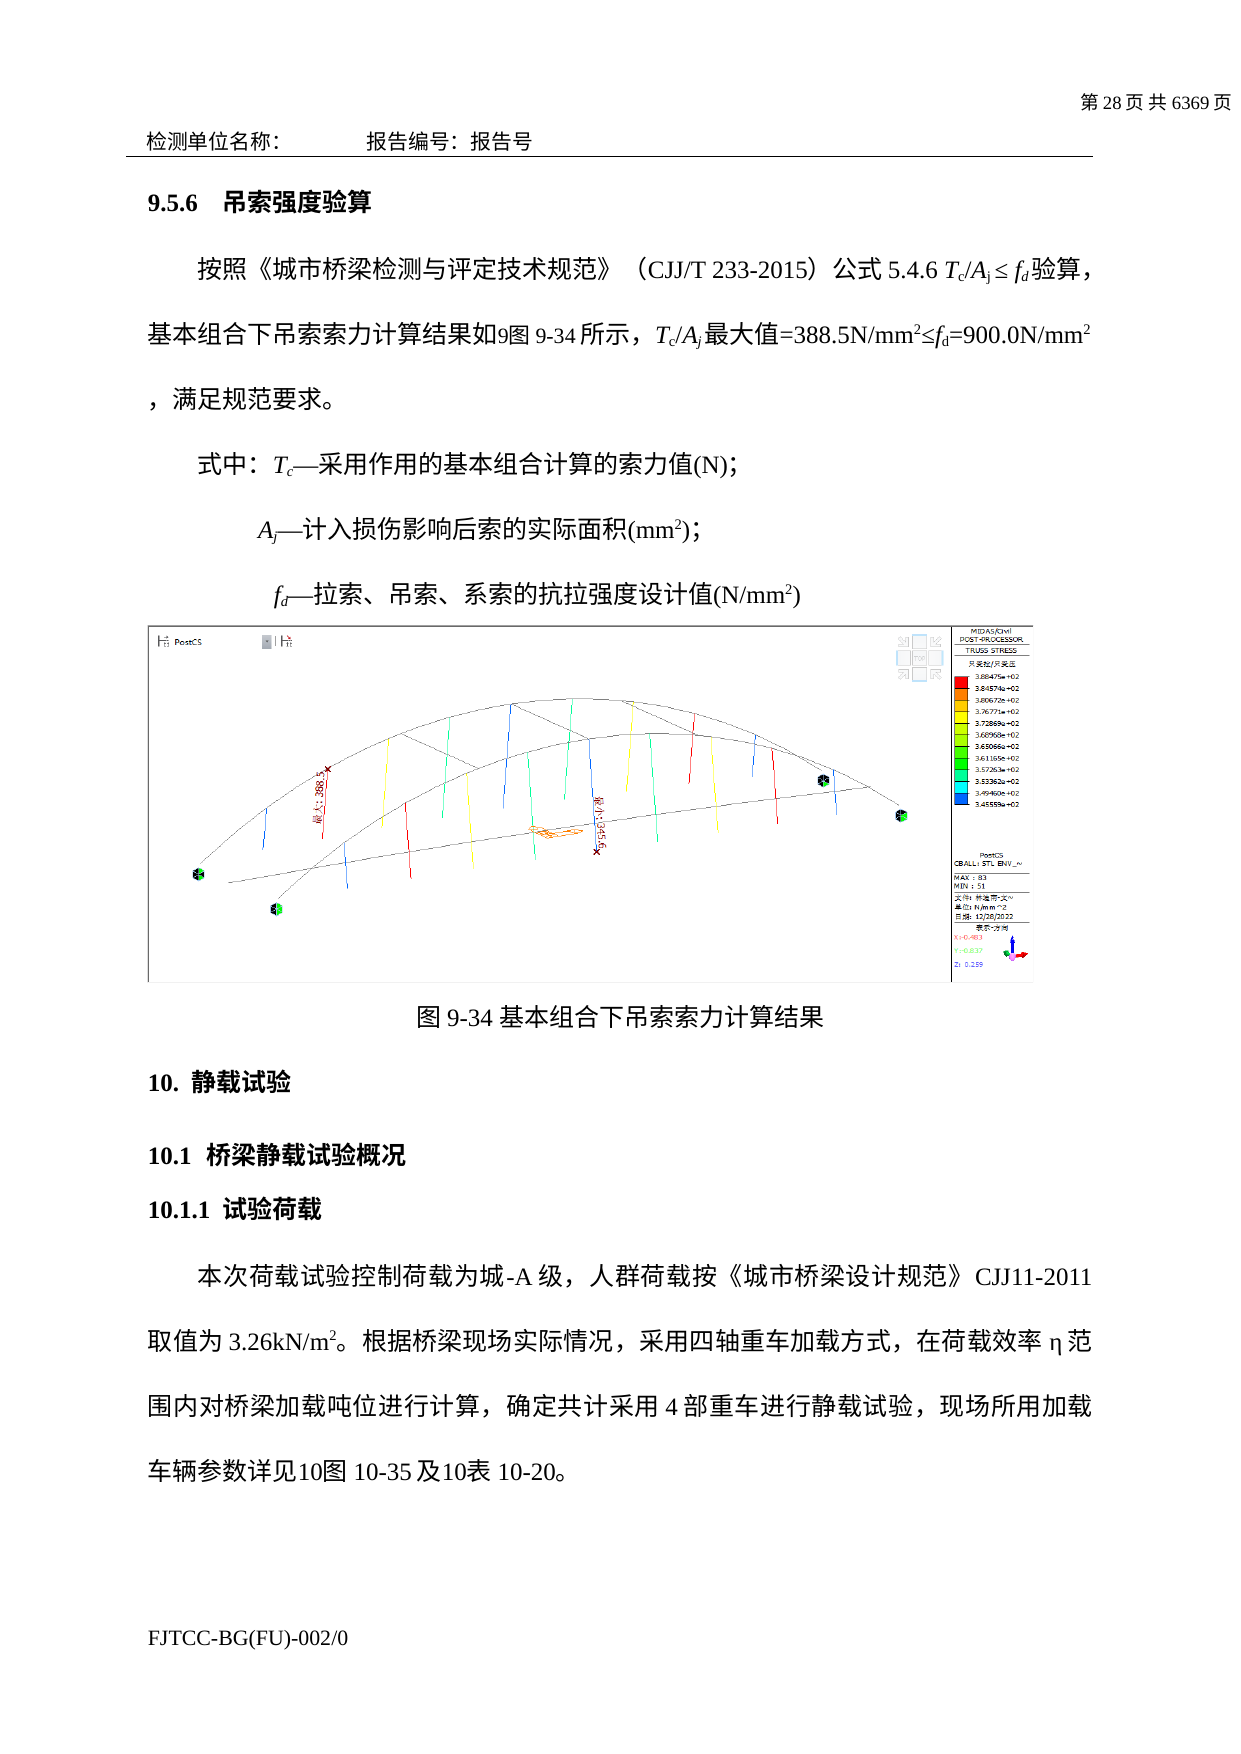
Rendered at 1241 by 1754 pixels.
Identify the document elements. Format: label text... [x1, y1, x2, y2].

text 式中：Tc—采用作用的基本组合计算的索力值(N)； [148, 431, 1093, 496]
subtitle 试验荷载 [139, 1173, 1101, 1242]
text Aj—计入损伤影响后索的实际面积(mm2)； [148, 496, 1093, 561]
subtitle 吊索强度验算 [139, 166, 1101, 236]
subtitle 桥梁静载试验概况 [148, 1131, 1093, 1173]
list fd—拉索、吊索、系索的抗拉强度设计值(N/mm2) [148, 561, 1093, 626]
subtitle 静载试验 [148, 1048, 1093, 1113]
picture [147, 625, 1034, 983]
